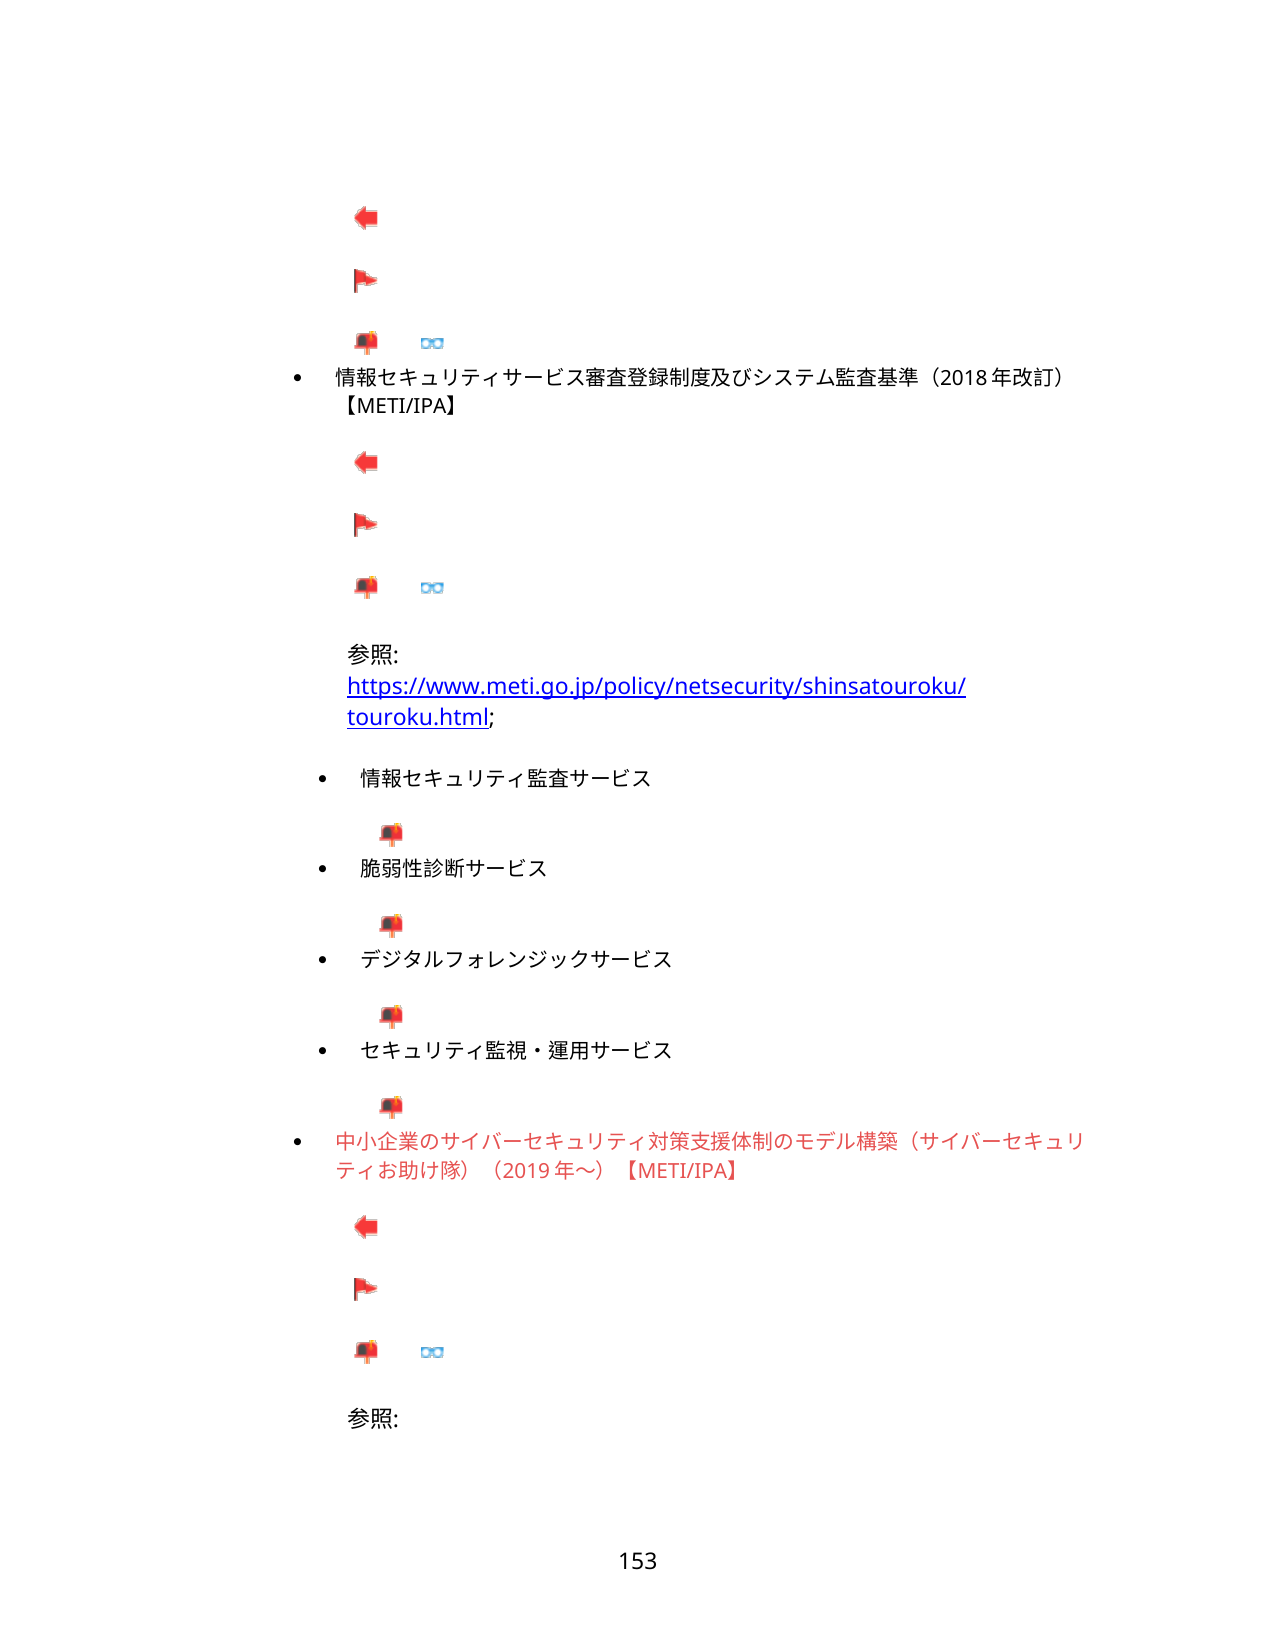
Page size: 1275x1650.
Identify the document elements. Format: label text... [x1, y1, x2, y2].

picture [354, 269, 378, 293]
text https://www.meti.go.jp/policy/netsecurity/shinsatouroku/touroku.html; [347, 670, 1098, 732]
list セキュリティ監視・運用サービス [319, 1036, 1098, 1065]
picture [354, 513, 378, 537]
picture [354, 206, 378, 230]
list 情報セキュリティ監査サービス [319, 764, 1098, 792]
picture [421, 331, 444, 355]
picture [354, 1215, 378, 1239]
picture [354, 1278, 378, 1301]
picture [354, 1340, 378, 1364]
picture [354, 331, 378, 355]
picture [354, 576, 378, 599]
list 参照: [347, 1403, 1098, 1434]
picture [379, 823, 403, 847]
picture [421, 1340, 444, 1364]
picture [354, 451, 378, 474]
list 情報セキュリティサービス審査登録制度及びシステム監査基準（2018年改訂）【METI/IPA】 [294, 363, 1098, 420]
list 脆弱性診断サービス [319, 854, 1098, 883]
picture [379, 914, 403, 938]
picture [379, 1096, 403, 1119]
list 参照: [347, 639, 1098, 670]
picture [421, 576, 444, 599]
list デジタルフォレンジックサービス [319, 946, 1098, 974]
picture [379, 1005, 403, 1029]
list 中小企業のサイバーセキュリティ対策支援体制のモデル構築（サイバーセキュリティお助け隊）（2019年～）【METI/IPA】 [294, 1127, 1098, 1184]
